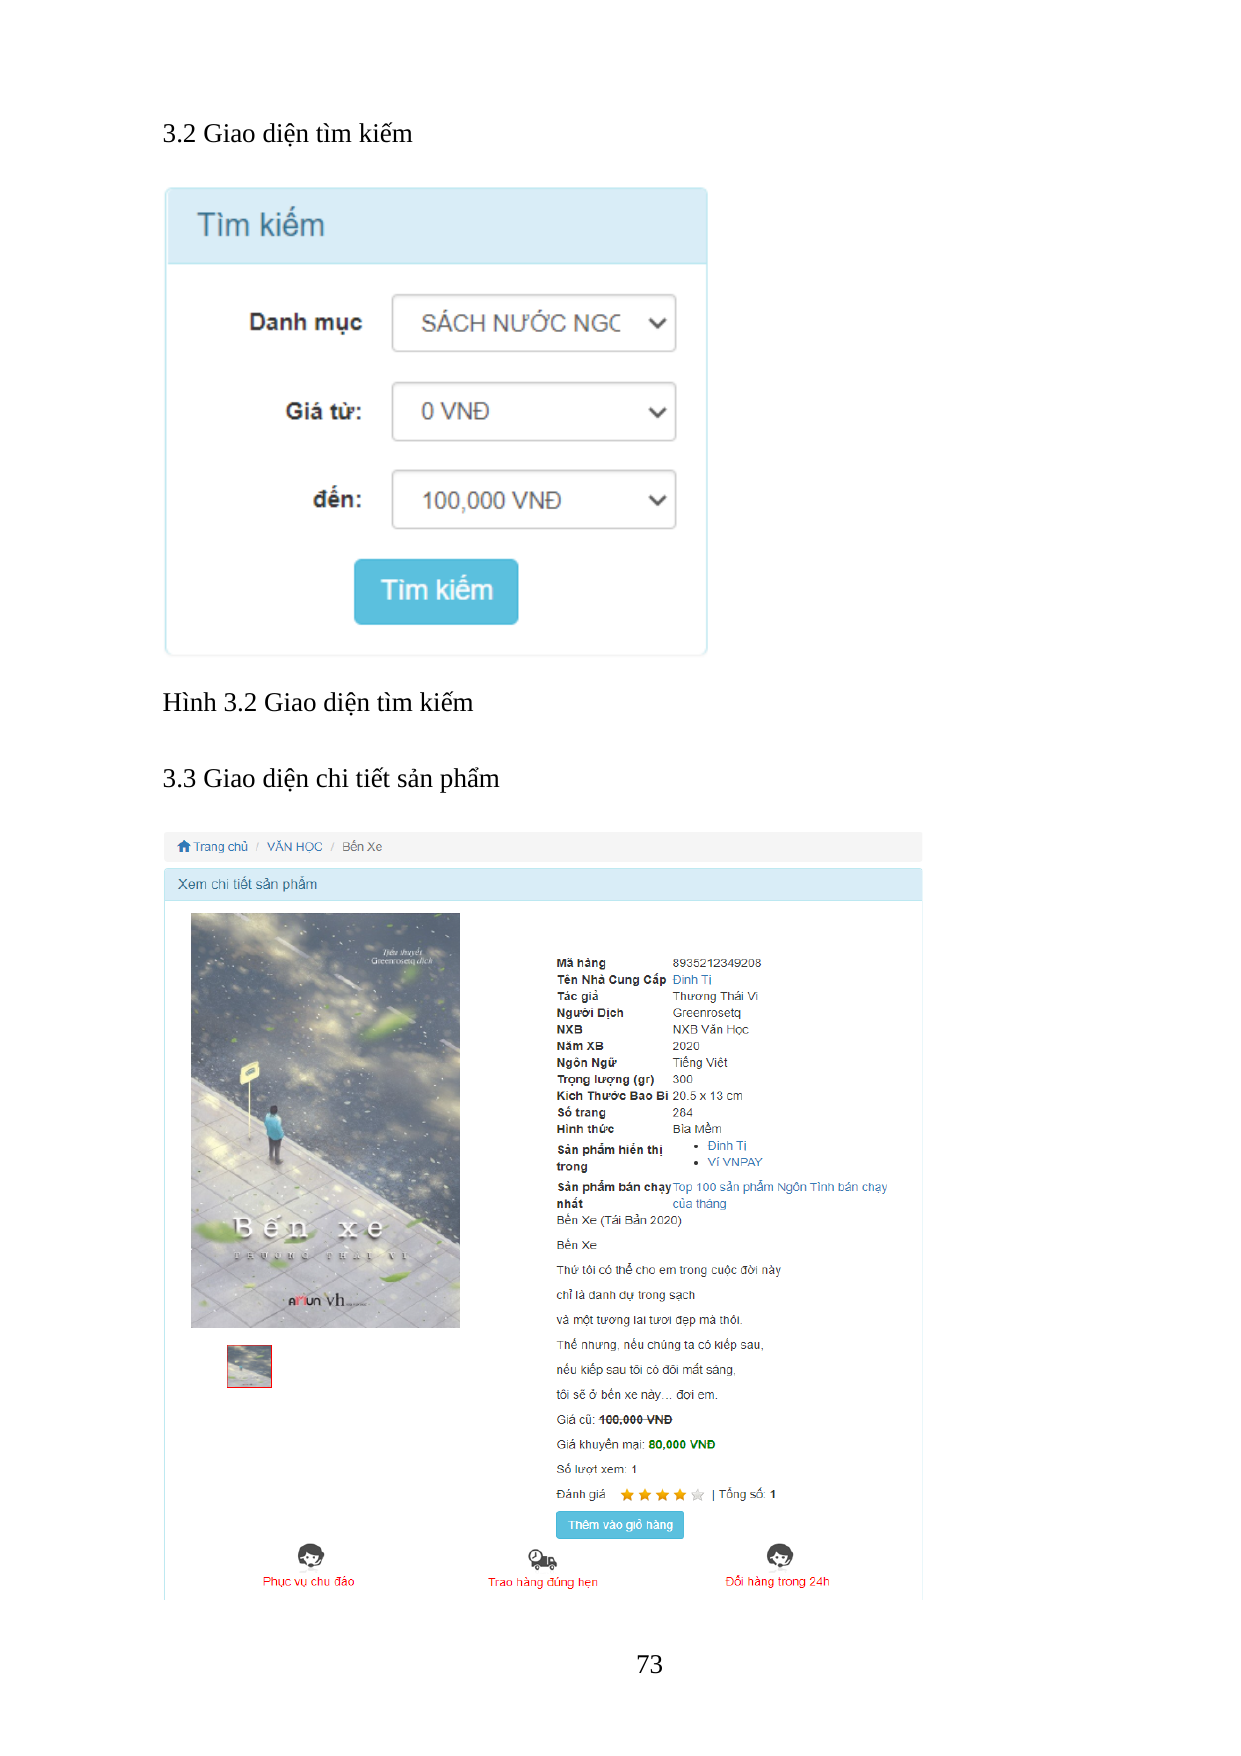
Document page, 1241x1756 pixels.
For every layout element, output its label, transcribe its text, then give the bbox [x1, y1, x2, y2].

picture [162, 183, 708, 658]
subtitle 3.2 Giao diện tìm kiếm [162, 117, 1167, 148]
text Hình 3.2 Giao diện tìm kiếm [162, 686, 1167, 717]
picture [162, 828, 923, 1600]
subtitle 3.3 Giao diện chi tiết sản phẩm [162, 762, 1167, 793]
